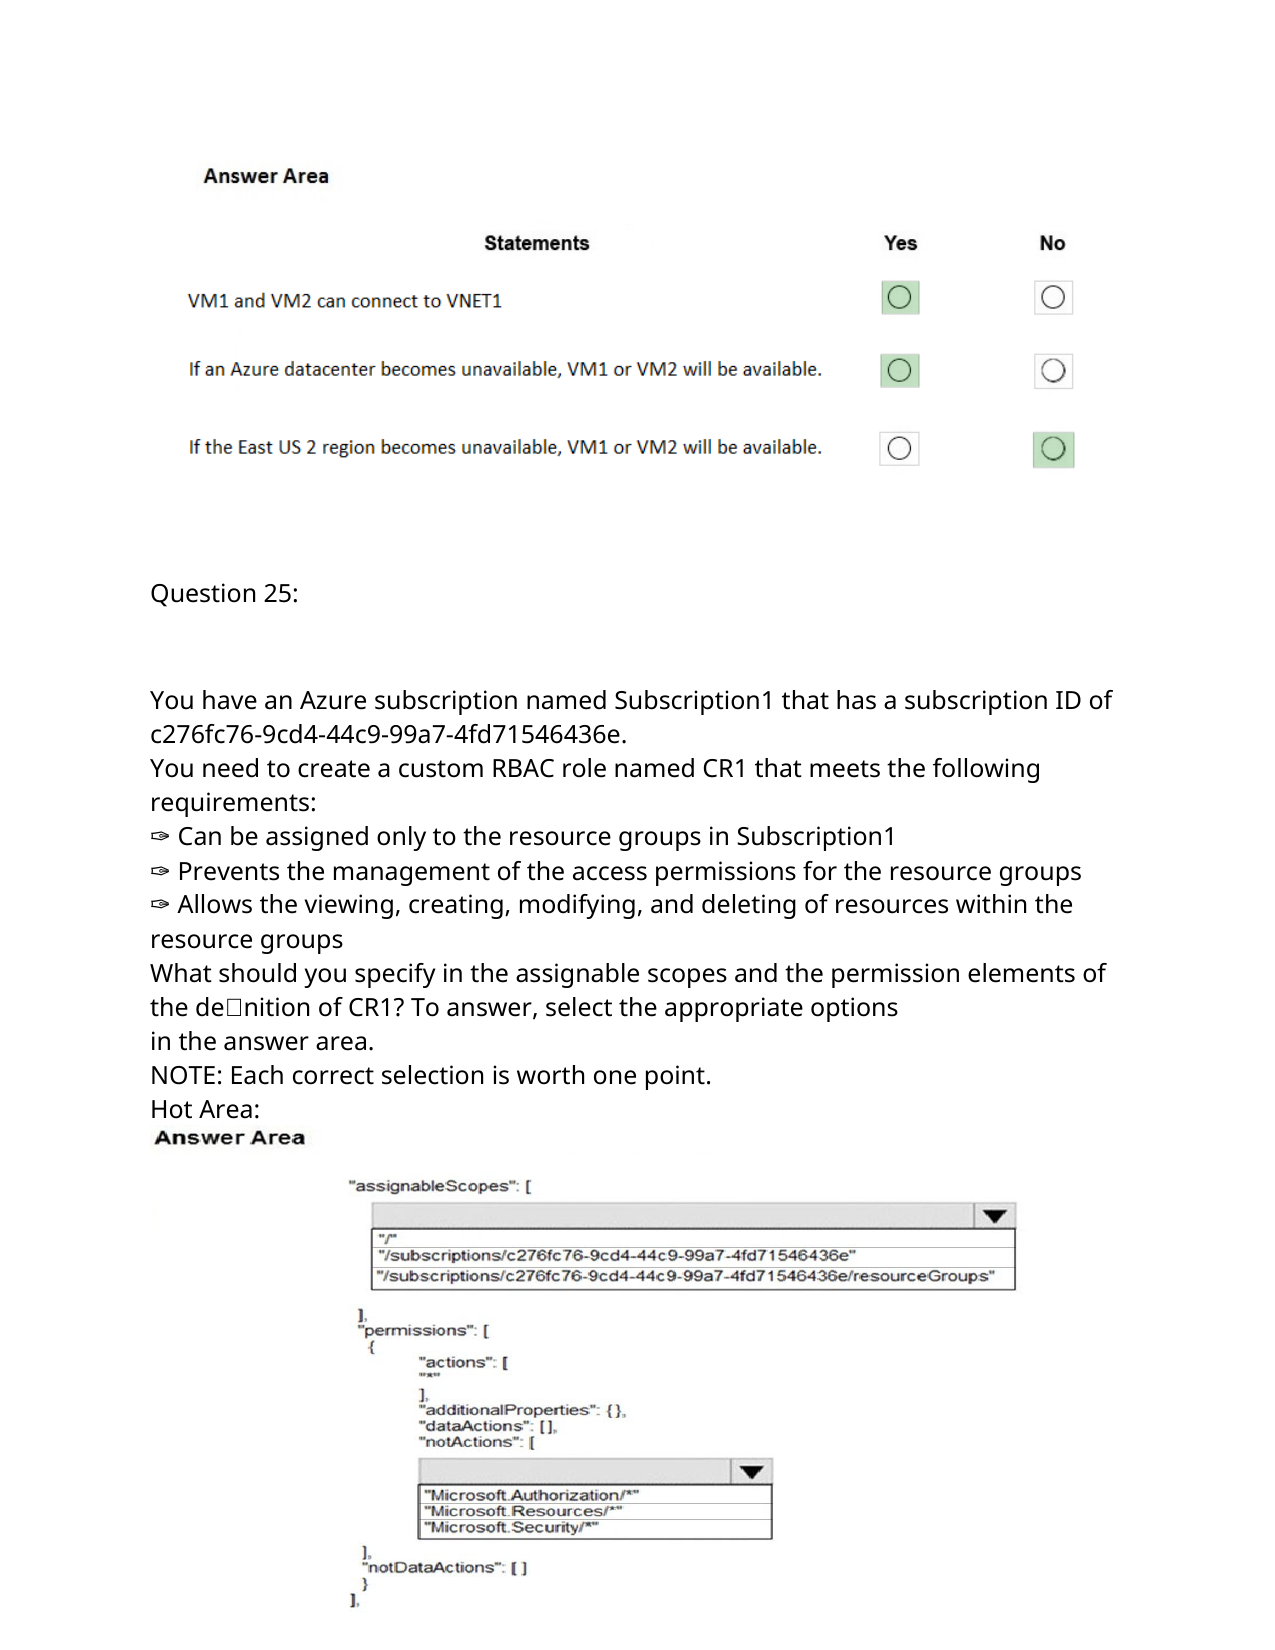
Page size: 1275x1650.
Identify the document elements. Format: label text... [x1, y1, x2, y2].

text Question 25: [150, 576, 1125, 610]
text Hot Area: [150, 1092, 1125, 1126]
text ✑ Can be assigned only to the resource groups in Subscription1 [150, 819, 1125, 853]
text What should you specify in the assignable scopes and the permission elements of the de􀀁nition of CR1? To answer, select the appropriate options [150, 955, 1125, 1023]
text You need to create a custom RBAC role named CR1 that meets the following requirements: [150, 751, 1125, 819]
text ✑ Allows the viewing, creating, modifying, and deleting of resources within the resource groups [150, 887, 1125, 955]
text You have an Azure subscription named Subscription1 that has a subscription ID of c276fc76-9cd4-44c9-99a7-4fd71546436e. [150, 683, 1125, 751]
text NOTE: Each correct selection is worth one point. [150, 1057, 1125, 1092]
text ✑ Prevents the management of the access permissions for the resource groups [150, 853, 1125, 887]
text in the answer area. [150, 1023, 1125, 1057]
